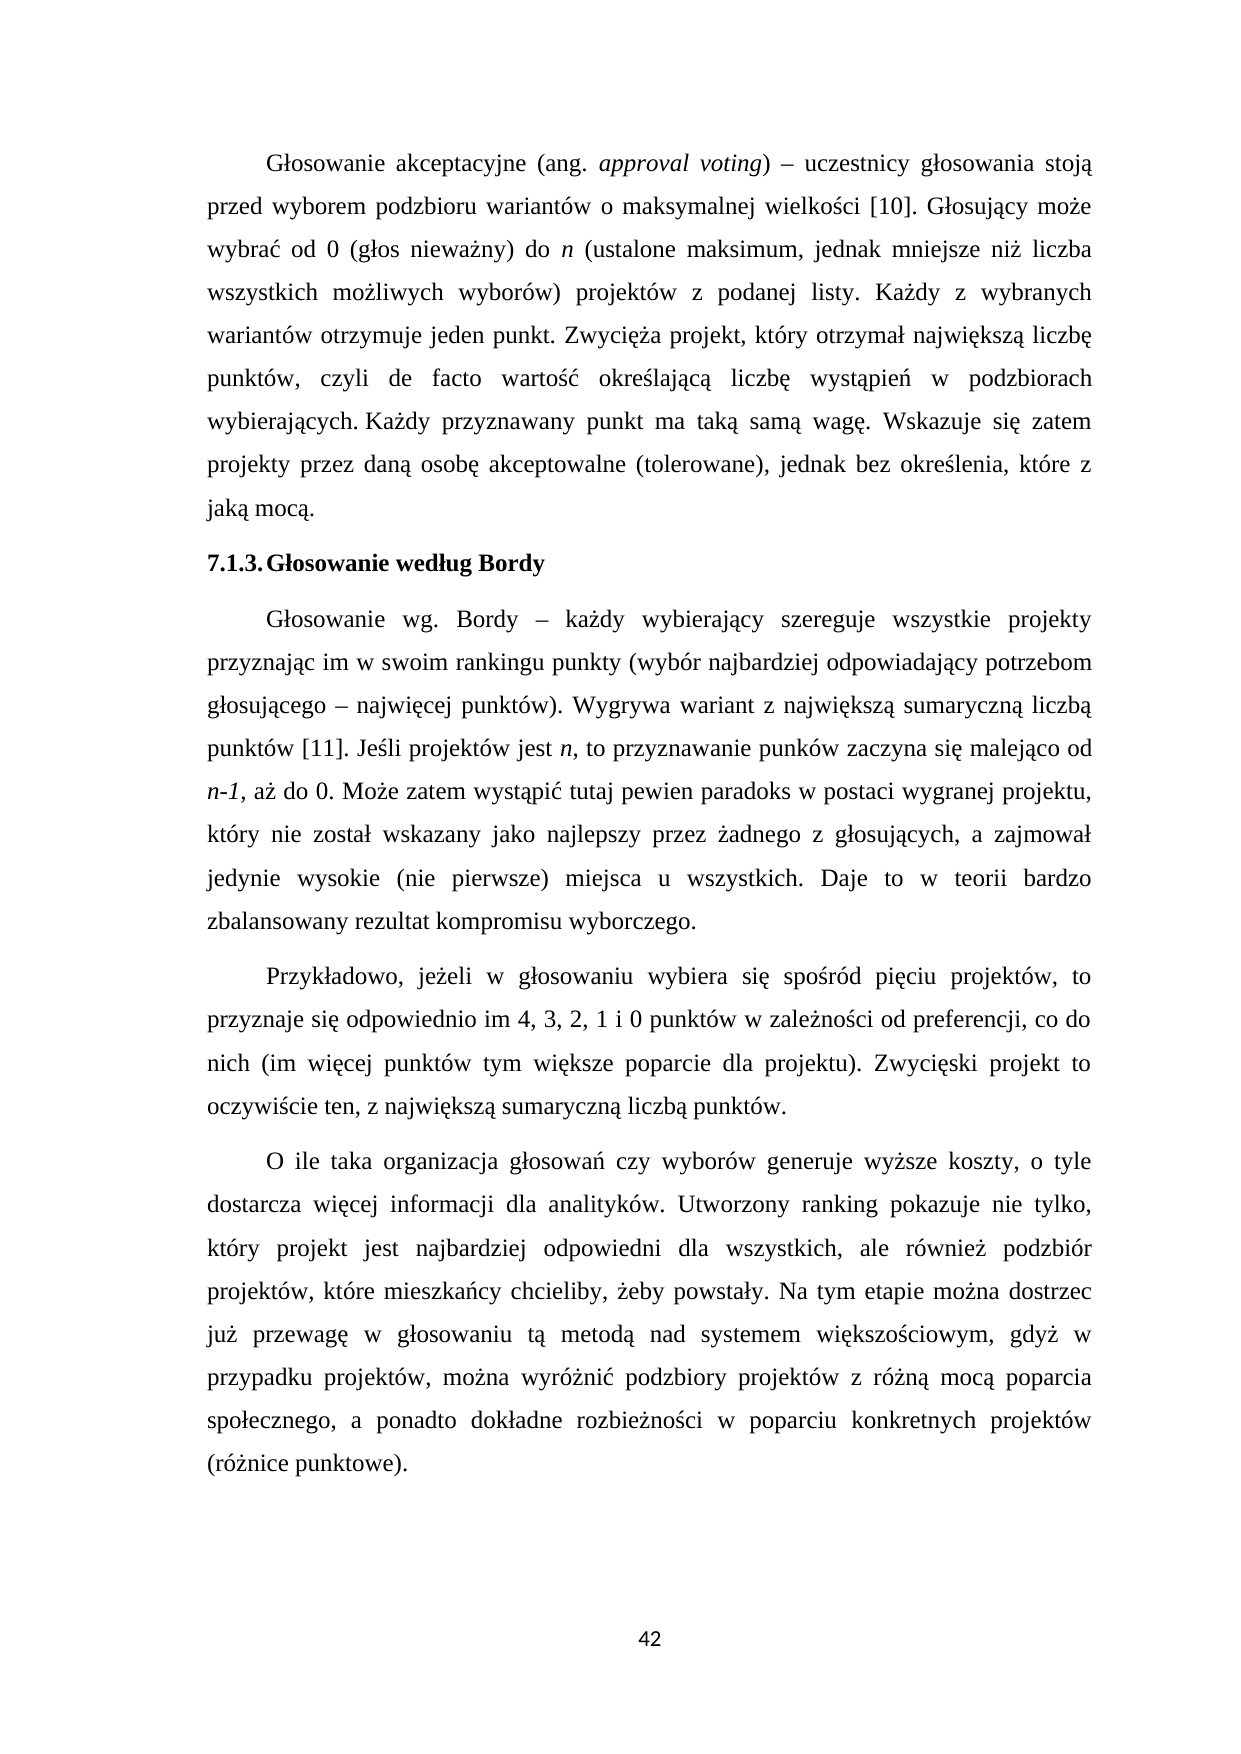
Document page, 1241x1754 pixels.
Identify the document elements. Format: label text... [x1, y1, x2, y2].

text Głosowanie wg. Bordy – każdy wybierający szereguje wszystkie projekty przyznając im w swoim rankingu punkty (wybór najbardziej odpowiadający potrzebom głosującego – najwięcej punktów). Wygrywa wariant z największą sumaryczną liczbą punktów [11]. Jeśli projektów jest n, to przyznawanie punków zaczyna się malejąco od n-1, aż do 0. Może zatem wystąpić tutaj pewien paradoks w postaci wygranej projektu, który nie został wskazany jako najlepszy przez żadnego z głosujących, a zajmował jedynie wysokie (nie pierwsze) miejsca u wszystkich. Daje to w teorii bardzo zbalansowany rezultat kompromisu wyborczego. [207, 604, 1092, 934]
text Przykładowo, jeżeli w głosowaniu wybiera się spośród pięciu projektów, to przyznaje się odpowiednio im 4, 3, 2, 1 i 0 punktów w zależności od preferencji, co do nich (im więcej punktów tym większe poparcie dla projektu). Zwycięski projekt to oczywiście ten, z największą sumaryczną liczbą punktów. [207, 961, 1092, 1119]
text Głosowanie akceptacyjne (ang. approval voting) – uczestnicy głosowania stoją przed wyborem podzbioru wariantów o maksymalnej wielkości [10]. Głosujący może wybrać od 0 (głos nieważny) do n (ustalone maksimum, jednak mniejsze niż liczba wszystkich możliwych wyborów) projektów z podanej listy. Każdy z wybranych wariantów otrzymuje jeden punkt. Zwycięża projekt, który otrzymał największą liczbę punktów, czyli de facto wartość określającą liczbę wystąpień w podzbiorach wybierających. Każdy przyznawany punkt ma taką samą wagę. Wskazuje się zatem projekty przez daną osobę akceptowalne (tolerowane), jednak bez określenia, które z jaką mocą. [207, 148, 1092, 521]
text O ile taka organizacja głosowań czy wyborów generuje wyższe koszty, o tyle dostarcza więcej informacji dla analityków. Utworzony ranking pokazuje nie tylko, który projekt jest najbardziej odpowiedni dla wszystkich, ale również podzbiór projektów, które mieszkańcy chcieliby, żeby powstały. Na tym etapie można dostrzec już przewagę w głosowaniu tą metodą nad systemem większościowym, gdyż w przypadku projektów, można wyróżnić podzbiory projektów z różną mocą poparcia społecznego, a ponadto dokładne rozbieżności w poparciu konkretnych projektów (różnice punktowe). [207, 1146, 1092, 1477]
list Głosowanie według Bordy [207, 548, 1092, 577]
